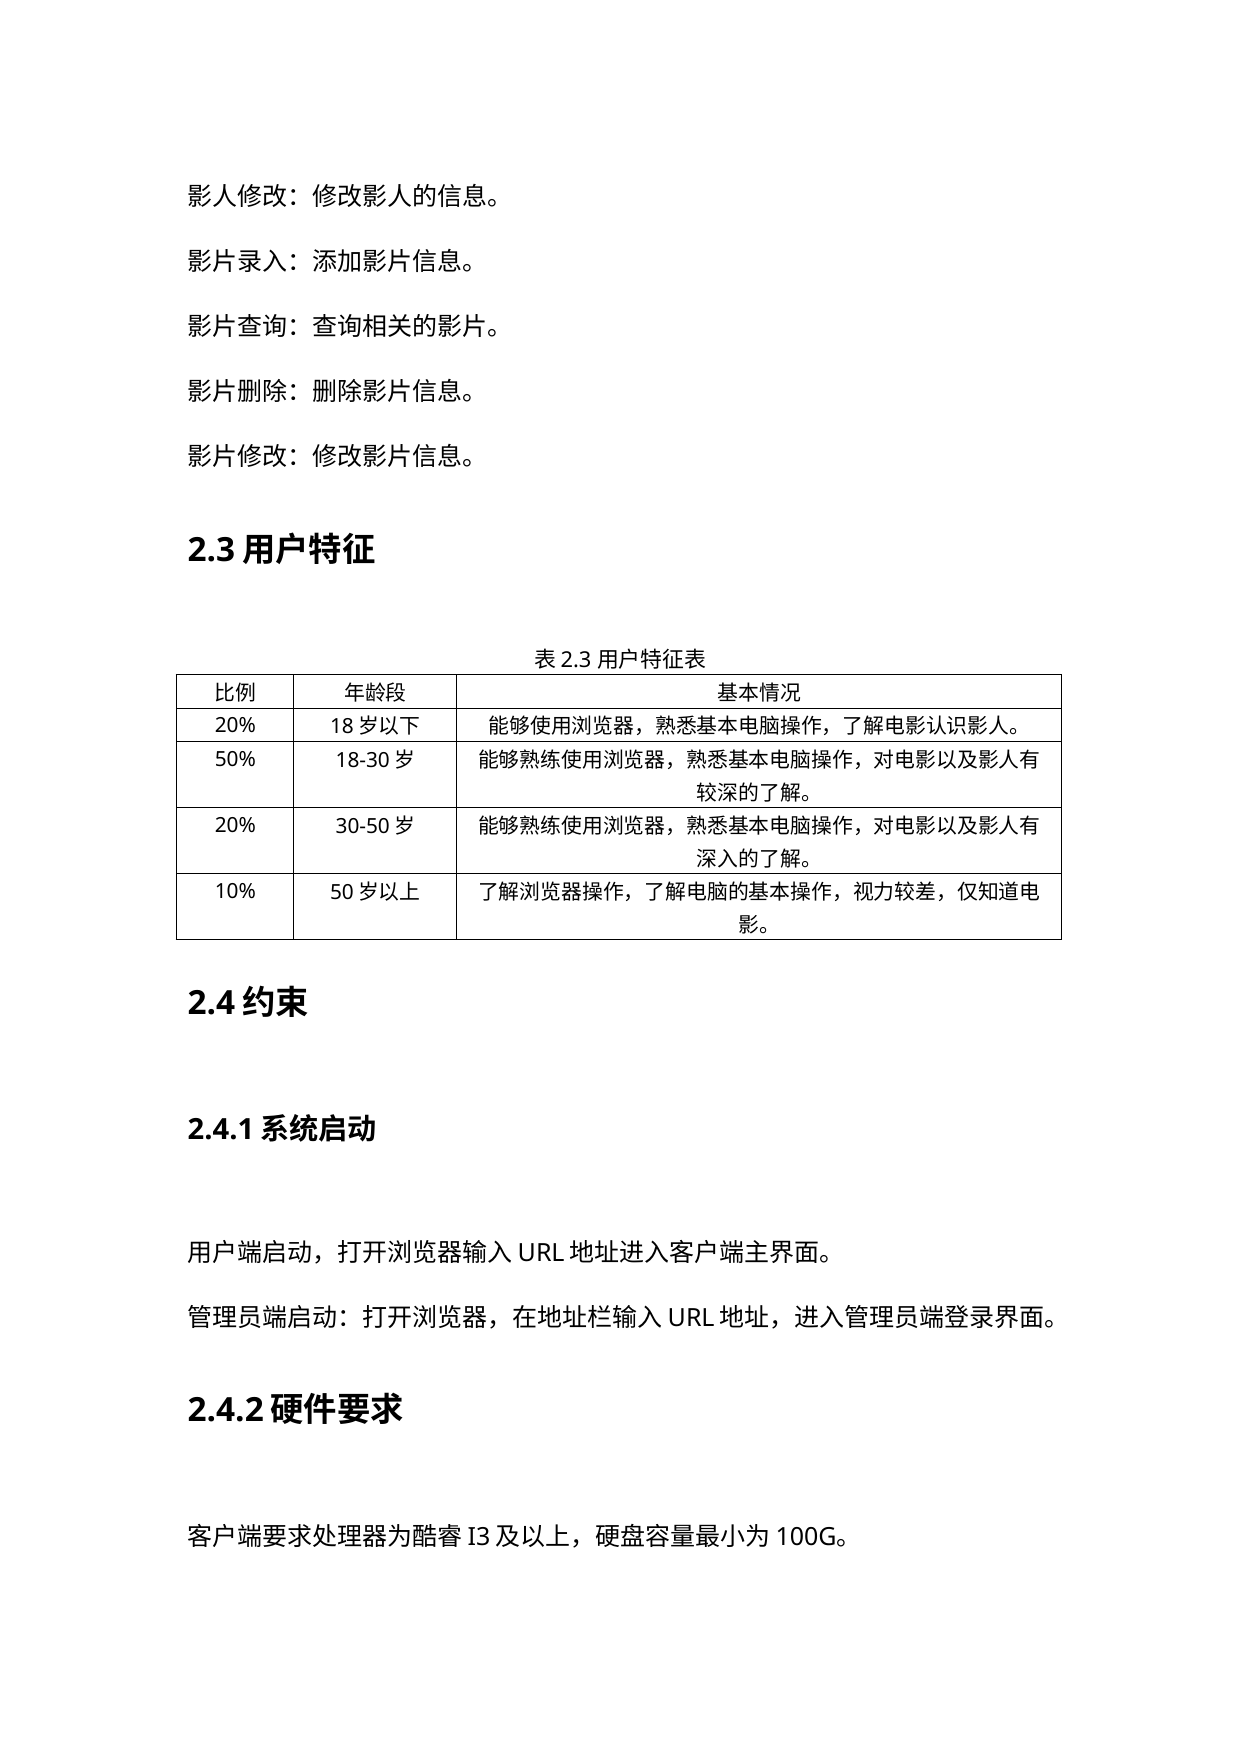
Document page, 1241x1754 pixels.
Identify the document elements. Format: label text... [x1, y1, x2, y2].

table_cell 50岁以上 [294, 874, 456, 939]
table_cell 了解浏览器操作，了解电脑的基本操作，视力较差，仅知道电影。 [457, 874, 1061, 939]
table_header 比例 [177, 675, 293, 707]
table_cell 10% [177, 874, 293, 939]
subtitle 2.4.2硬件要求 [187, 1375, 1053, 1440]
table_cell 18-30岁 [294, 742, 456, 807]
text 管理员端启动：打开浏览器，在地址栏输入URL地址，进入管理员端登录界面。 [187, 1283, 1053, 1348]
table_cell 能够使用浏览器，熟悉基本电脑操作，了解电影认识影人。 [457, 709, 1061, 741]
text 影片查询：查询相关的影片。 [187, 292, 1053, 357]
text 影人修改：修改影人的信息。 [187, 162, 1053, 227]
table_cell 20% [177, 709, 293, 741]
table_cell 30-50岁 [294, 808, 456, 873]
text 影片修改：修改影片信息。 [187, 422, 1053, 487]
table_cell 能够熟练使用浏览器，熟悉基本电脑操作，对电影以及影人有深入的了解。 [457, 808, 1061, 873]
table_header 年龄段 [294, 675, 456, 707]
table_cell 18岁以下 [294, 709, 456, 741]
table_cell 20% [177, 808, 293, 873]
text 影片删除：删除影片信息。 [187, 357, 1053, 422]
subtitle 2.4约束 [187, 967, 1053, 1032]
table_cell 50% [177, 742, 293, 807]
table_header 基本情况 [457, 675, 1061, 707]
text 客户端要求处理器为酷睿I3及以上，硬盘容量最小为100G。 [187, 1502, 1053, 1567]
table_cell 能够熟练使用浏览器，熟悉基本电脑操作，对电影以及影人有较深的了解。 [457, 742, 1061, 807]
text 表2.3 用户特征表 [187, 641, 1053, 674]
text 用户端启动，打开浏览器输入URL地址进入客户端主界面。 [187, 1218, 1053, 1283]
subtitle 2.3用户特征 [187, 514, 1053, 579]
text 影片录入：添加影片信息。 [187, 227, 1053, 292]
subtitle 2.4.1系统启动 [187, 1095, 1053, 1160]
